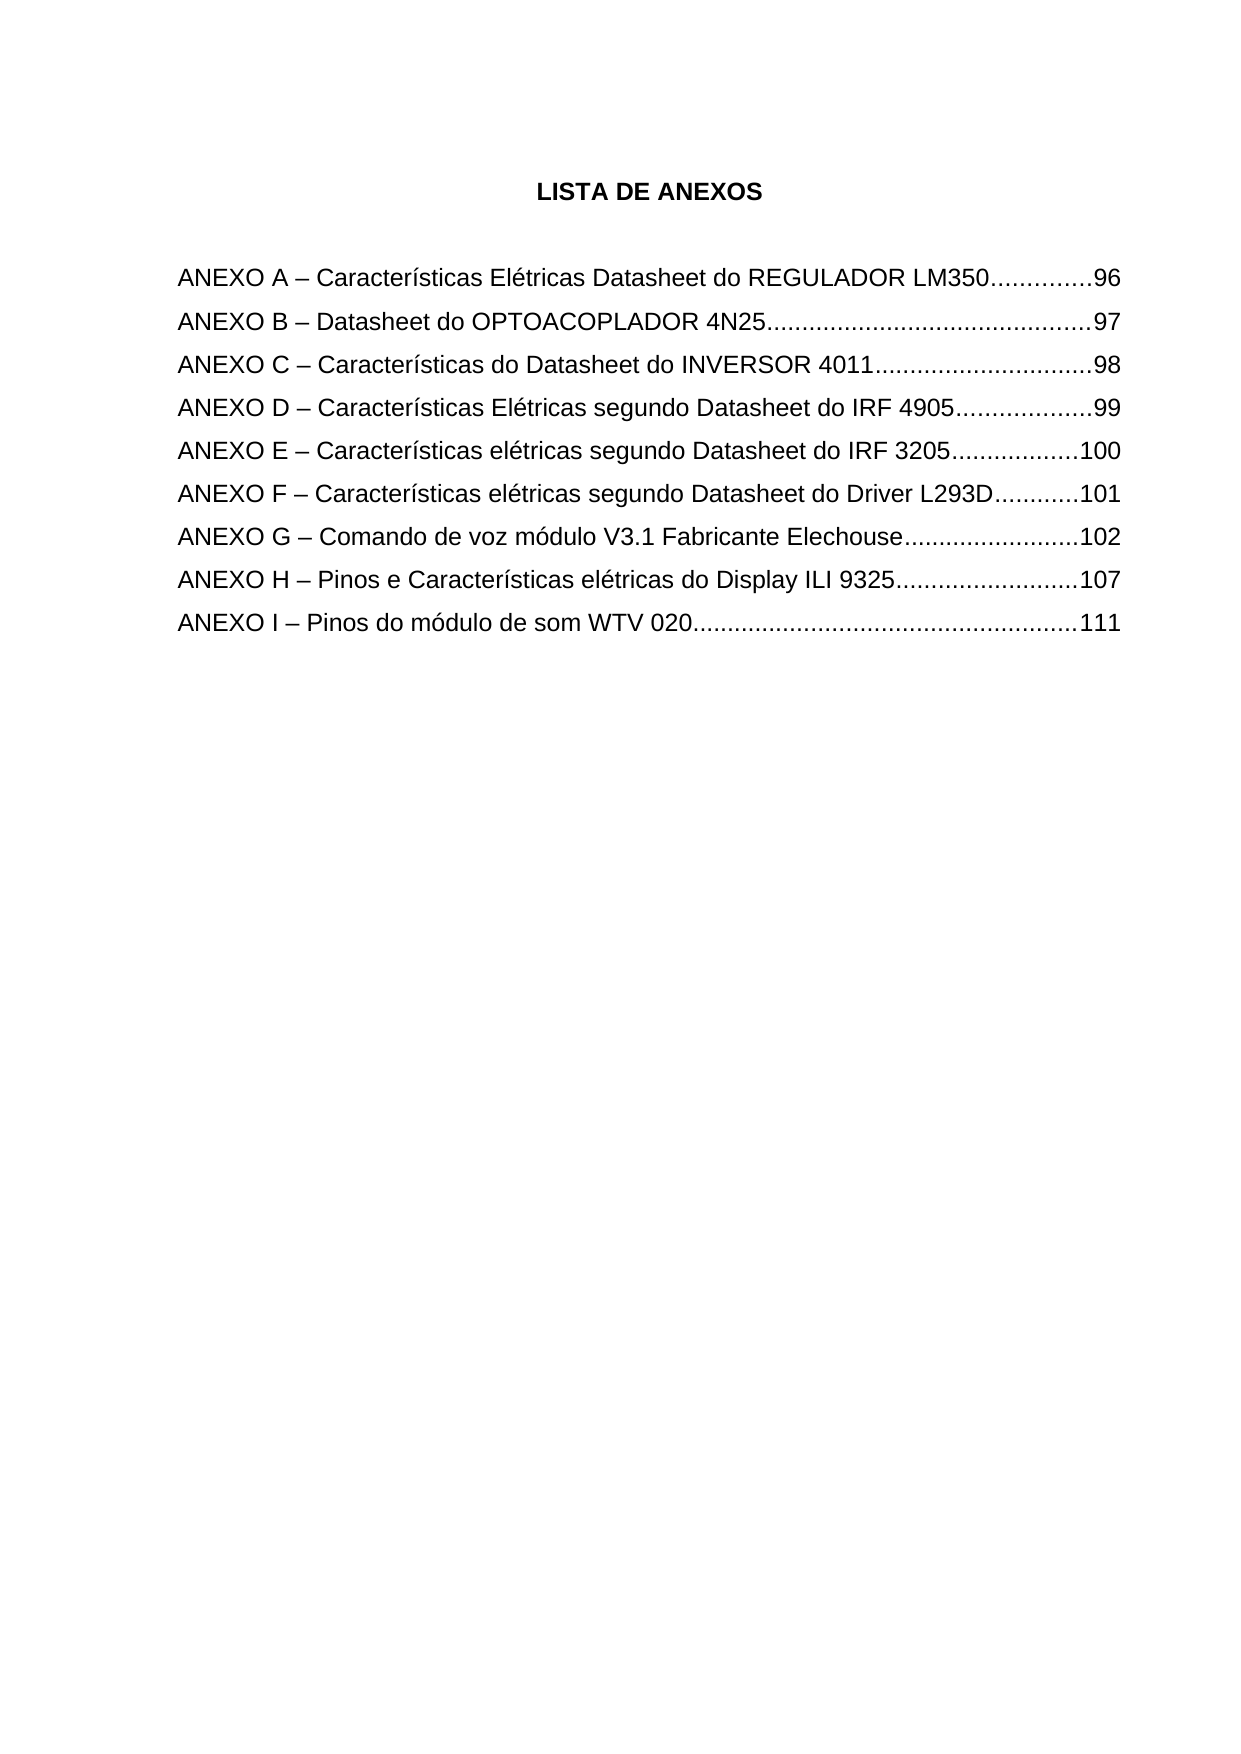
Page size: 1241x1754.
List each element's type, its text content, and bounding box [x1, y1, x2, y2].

text ANEXO E – Características elétricas segundo Datasheet do IRF 3205 100 [177, 436, 1122, 465]
text ANEXO I – Pinos do módulo de som WTV 020 111 [177, 608, 1122, 637]
text ANEXO H – Pinos e Características elétricas do Display ILI 9325 107 [177, 565, 1122, 594]
text LISTA DE ANEXOS [177, 177, 1122, 206]
text ANEXO G – Comando de voz módulo V3.1 Fabricante Elechouse 102 [177, 522, 1122, 551]
text ANEXO C – Características do Datasheet do INVERSOR 4011 98 [177, 350, 1122, 378]
text ANEXO A – Características Elétricas Datasheet do REGULADOR LM350 96 [177, 263, 1122, 292]
text ANEXO D – Características Elétricas segundo Datasheet do IRF 4905 99 [177, 393, 1122, 422]
text ANEXO B – Datasheet do OPTOACOPLADOR 4N25 97 [177, 307, 1122, 335]
text ANEXO F – Características elétricas segundo Datasheet do Driver L293D 101 [177, 479, 1122, 508]
